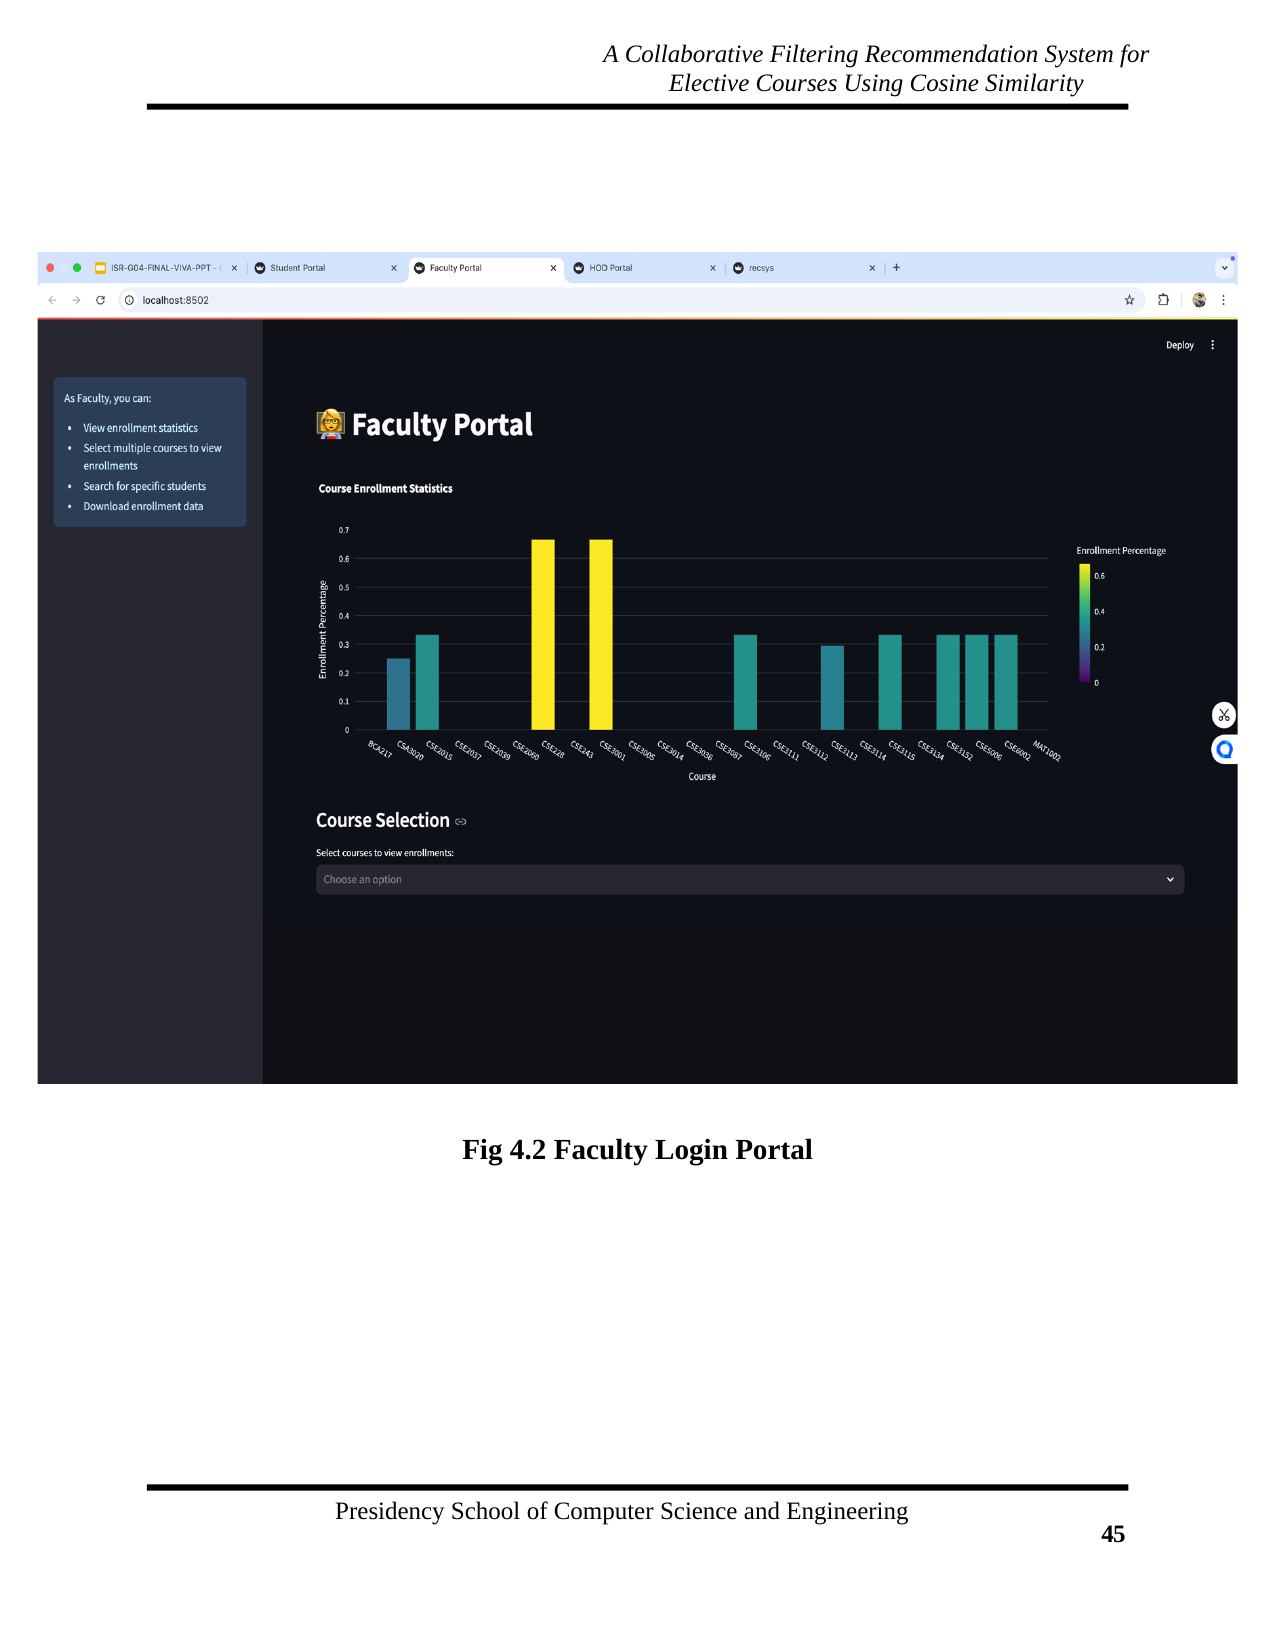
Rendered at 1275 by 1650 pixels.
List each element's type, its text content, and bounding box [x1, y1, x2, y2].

text Fig 4.2 Faculty Login Portal [37, 1132, 1237, 1165]
picture [37, 252, 1238, 1084]
